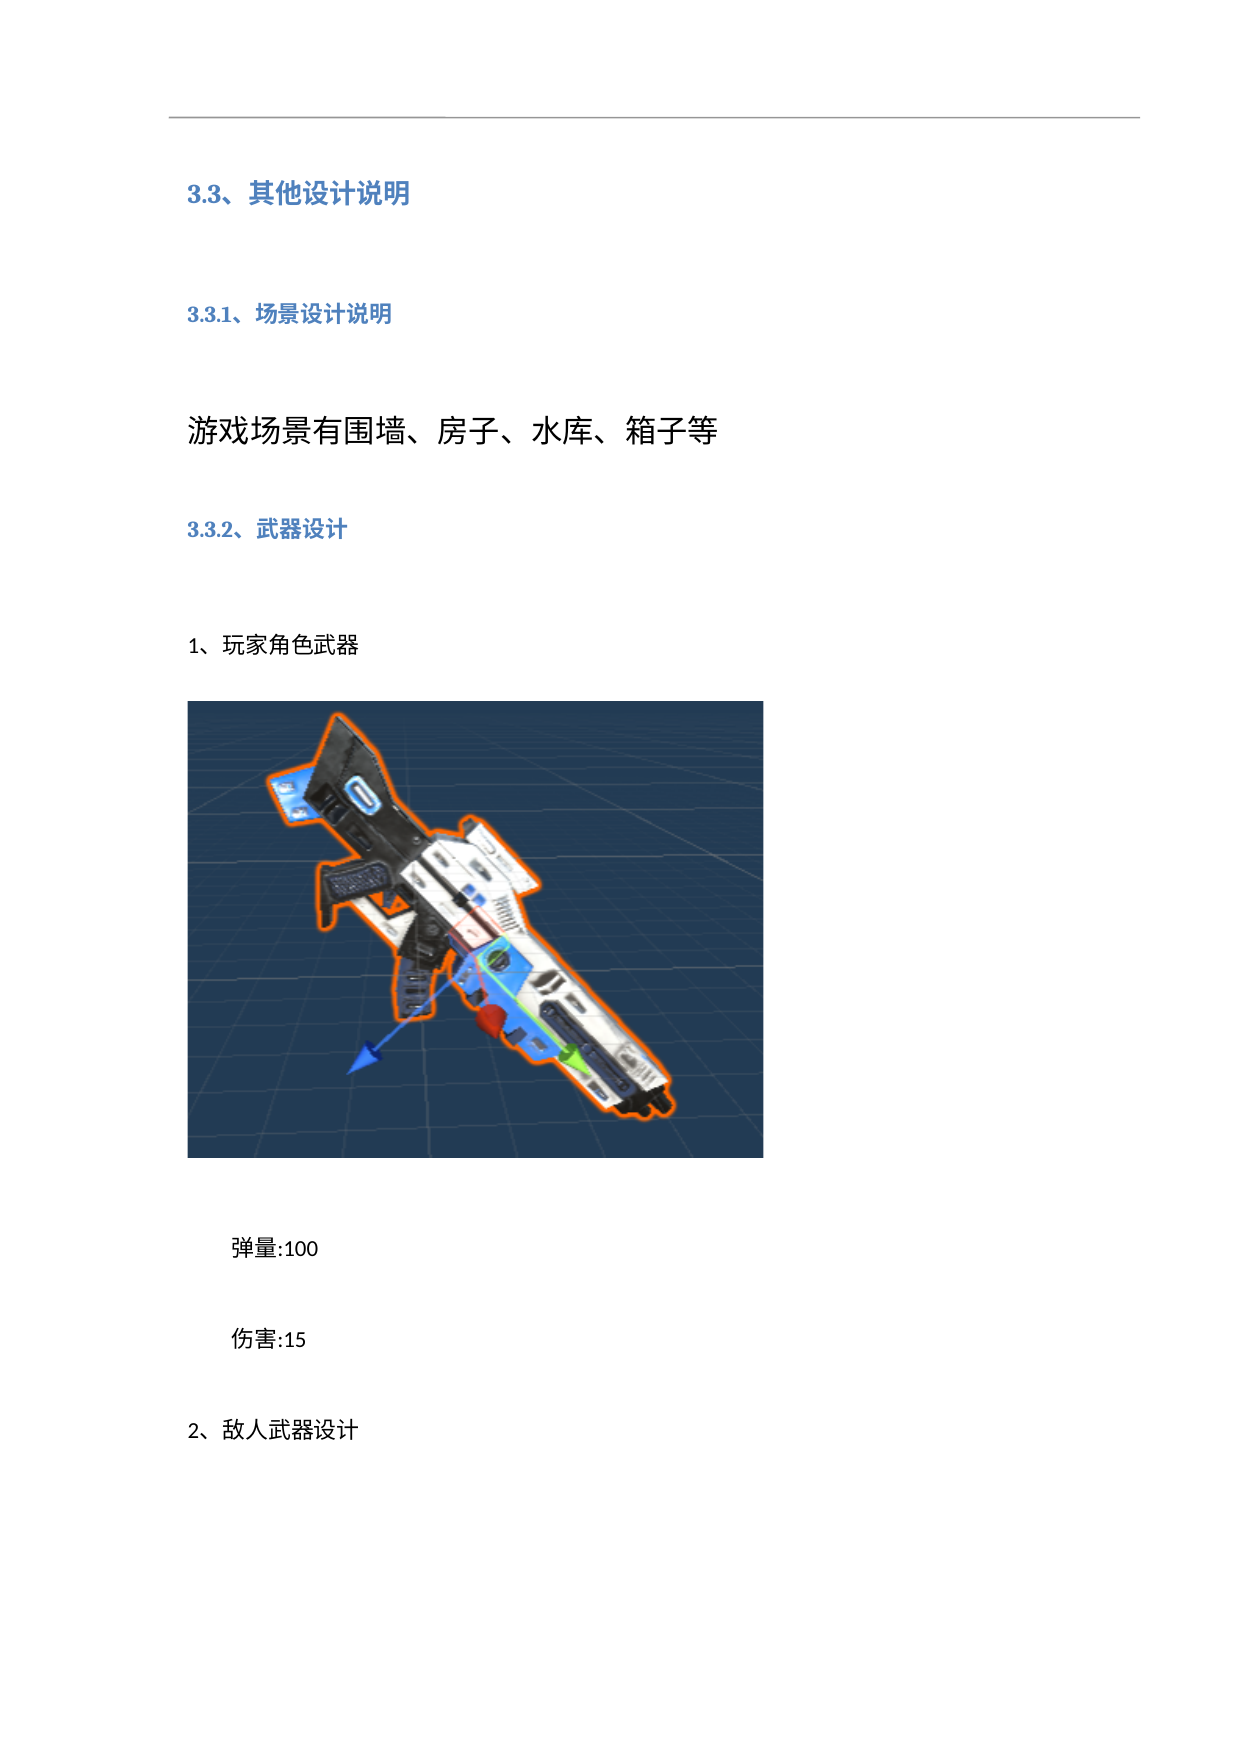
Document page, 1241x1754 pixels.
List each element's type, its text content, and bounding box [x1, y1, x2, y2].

subtitle 3.3、其他设计说明 [187, 159, 1053, 224]
subtitle 3.3.1、场景设计说明 [187, 280, 1053, 345]
text 游戏场景有围墙、房子、水库、箱子等 [187, 396, 1053, 461]
text 1、玩家角色武器 [187, 611, 1053, 676]
picture [187, 701, 764, 1158]
text 伤害:15 [187, 1305, 1053, 1370]
text 弹量:100 [187, 1214, 1053, 1279]
text 2、敌人武器设计 [187, 1396, 1053, 1461]
subtitle 3.3.2、武器设计 [187, 495, 1053, 560]
